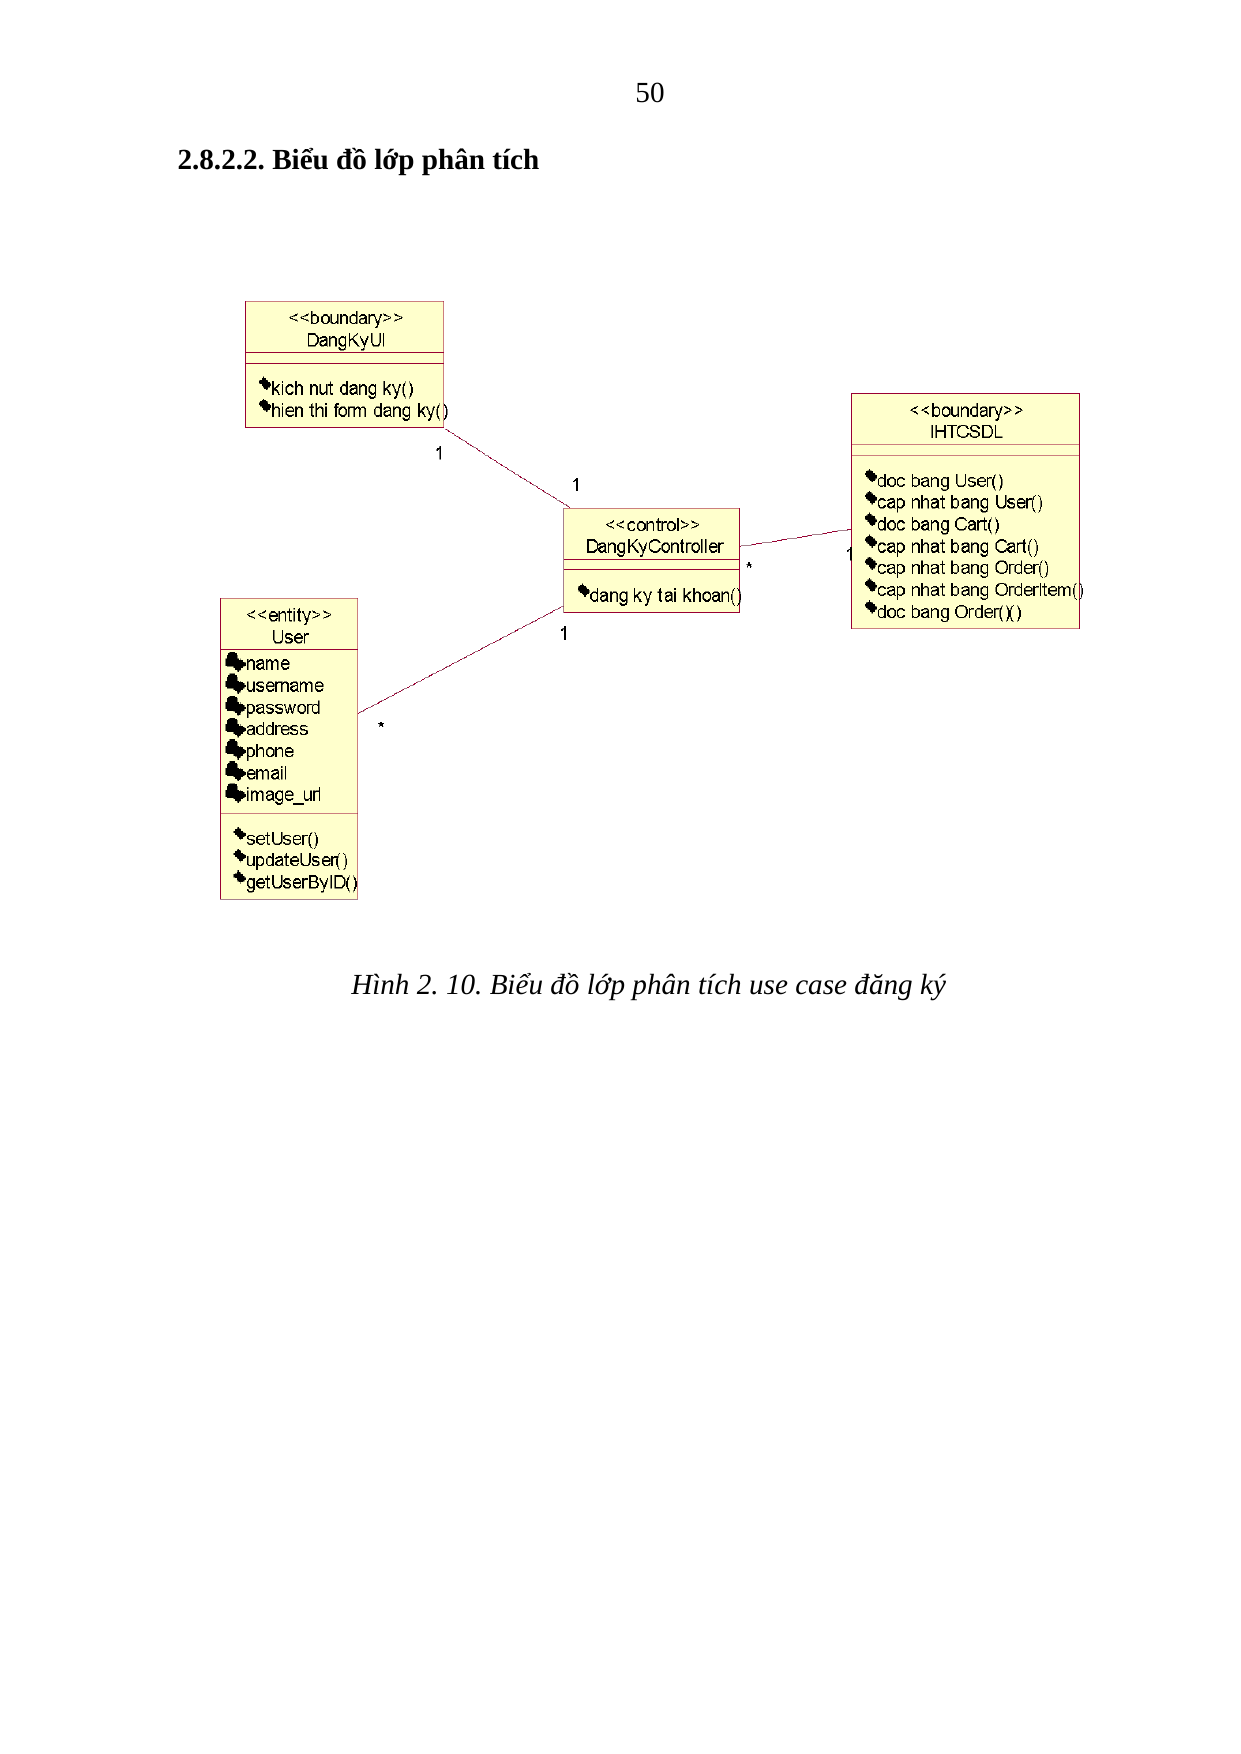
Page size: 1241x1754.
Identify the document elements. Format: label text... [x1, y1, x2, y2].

text Hình 2. 10. Biểu đồ lớp phân tích use case đăng ký [177, 967, 1122, 1001]
picture [177, 271, 1123, 930]
subtitle 2.8.2.2. Biểu đồ lớp phân tích [177, 142, 1122, 176]
